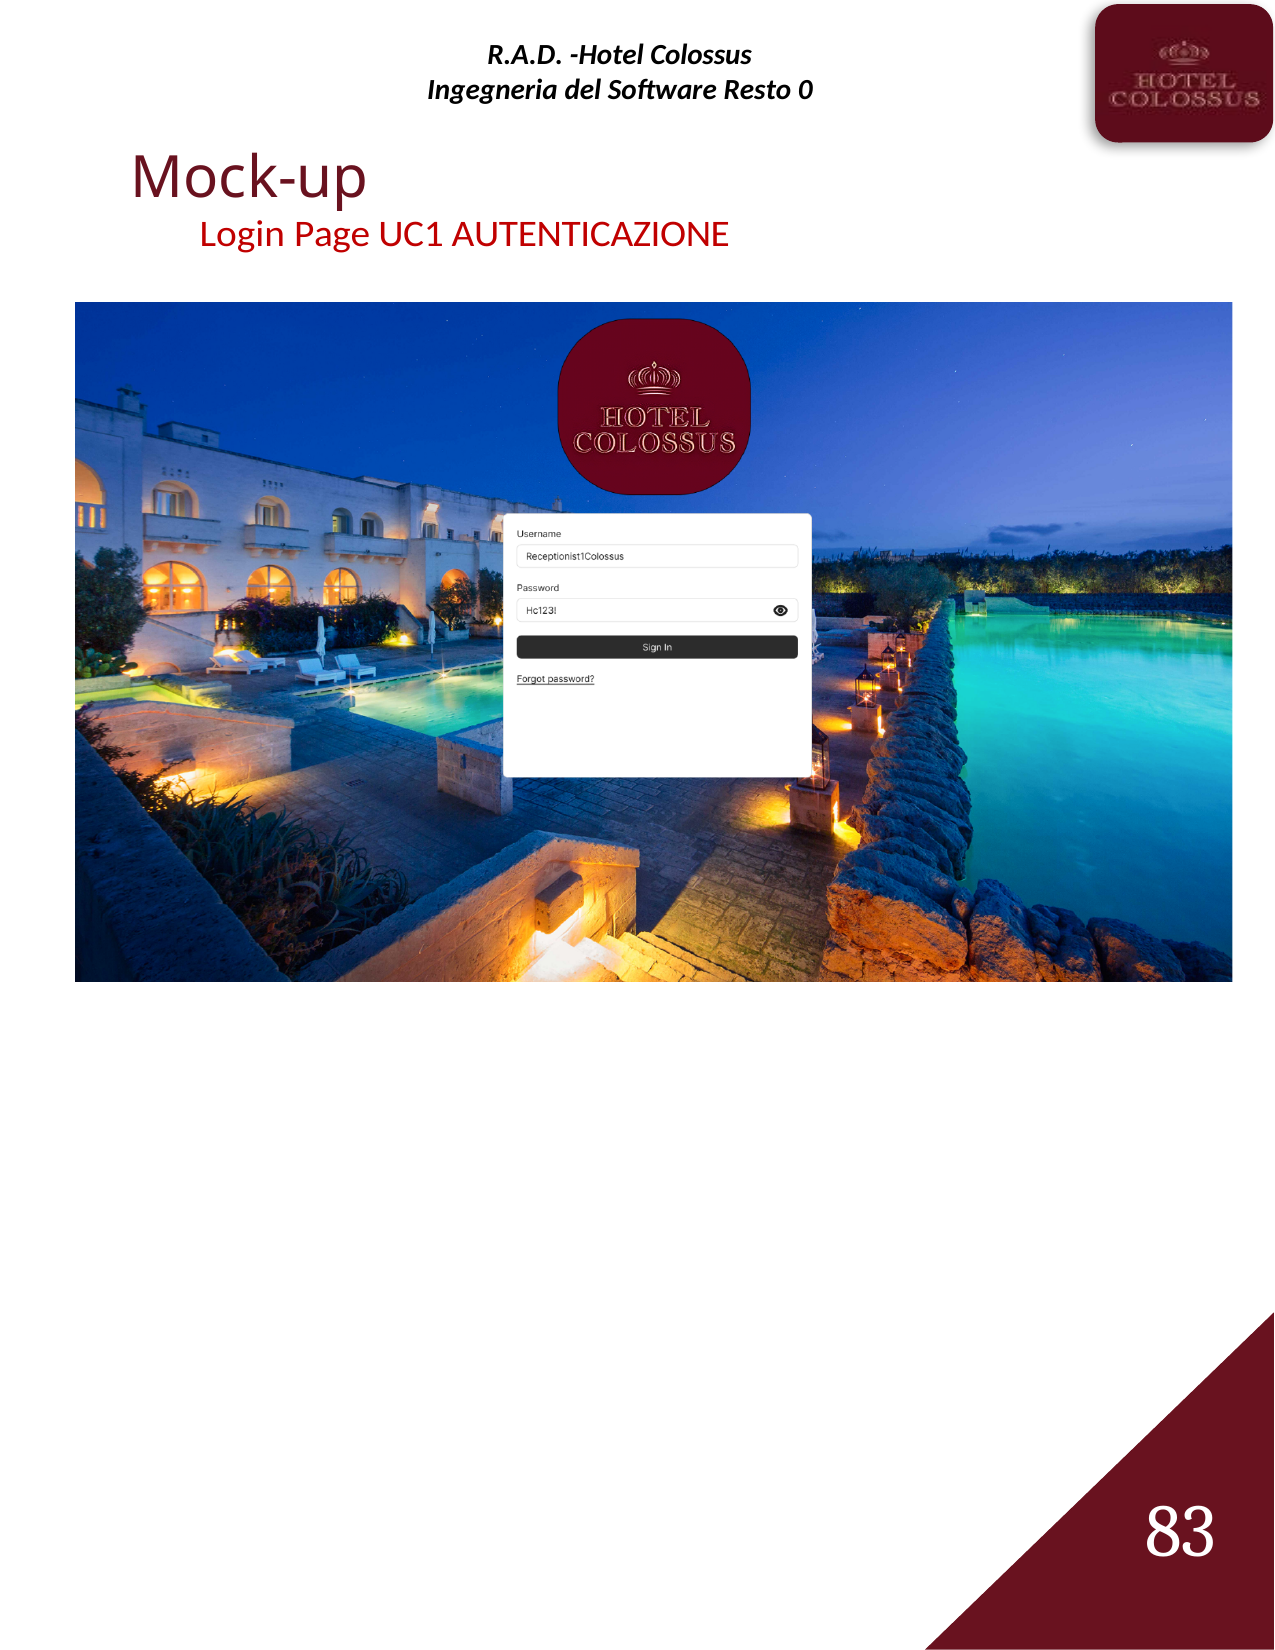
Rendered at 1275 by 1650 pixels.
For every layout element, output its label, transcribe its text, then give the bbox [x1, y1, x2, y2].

picture [1095, 4, 1274, 143]
subtitle Mock-up [131, 146, 1275, 211]
picture [1044, 885, 1052, 891]
picture [966, 847, 973, 868]
subtitle Login Page UC1 AUTENTICAZIONE [199, 211, 1275, 256]
picture [75, 302, 1233, 982]
